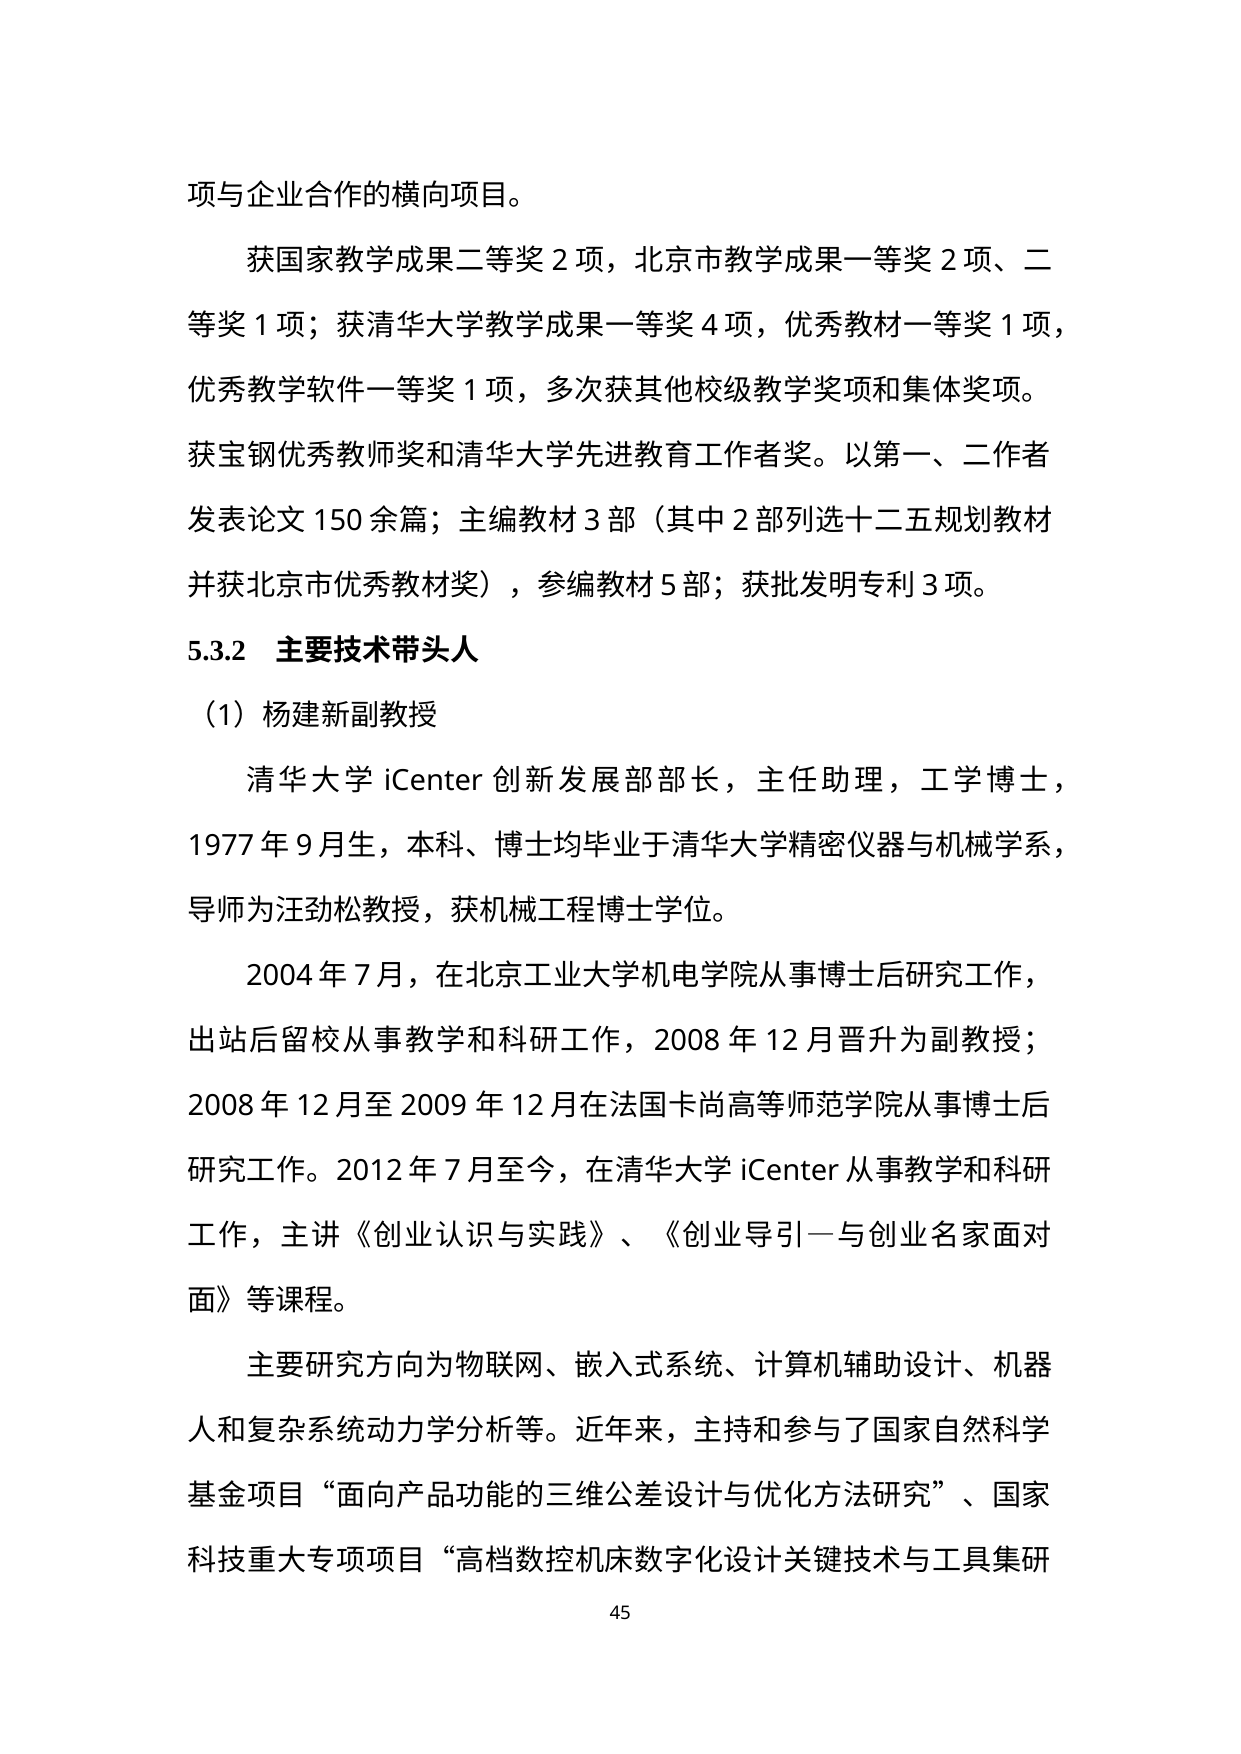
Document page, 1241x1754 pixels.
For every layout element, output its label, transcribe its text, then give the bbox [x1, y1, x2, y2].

text 2004年7月，在北京工业大学机电学院从事博士后研究工作，出站后留校从事教学和科研工作，2008年12月晋升为副教授；2008年12月至2009 年12月在法国卡尚高等师范学院从事博士后研究工作。2012年7月至今，在清华大学iCenter从事教学和科研工作，主讲《创业认识与实践》、《创业导引—与创业名家面对面》等课程。 [187, 940, 1053, 1330]
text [187, 160, 1053, 225]
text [187, 1330, 1053, 1590]
text 清华大学iCenter创新发展部部长，主任助理，工学博士，1977年9月生，本科、博士均毕业于清华大学精密仪器与机械学系，导师为汪劲松教授，获机械工程博士学位。 [187, 745, 1053, 940]
text （1）杨建新副教授 [187, 680, 1053, 745]
subtitle 5.3.2 主要技术带头人 [187, 615, 1053, 680]
text 获国家教学成果二等奖2项，北京市教学成果一等奖2项、二等奖1项；获清华大学教学成果一等奖4项，优秀教材一等奖1项，优秀教学软件一等奖1项，多次获其他校级教学奖项和集体奖项。获宝钢优秀教师奖和清华大学先进教育工作者奖。以第一、二作者发表论文150余篇；主编教材3部（其中2部列选十二五规划教材并获北京市优秀教材奖），参编教材5部；获批发明专利3项。 [187, 225, 1053, 615]
